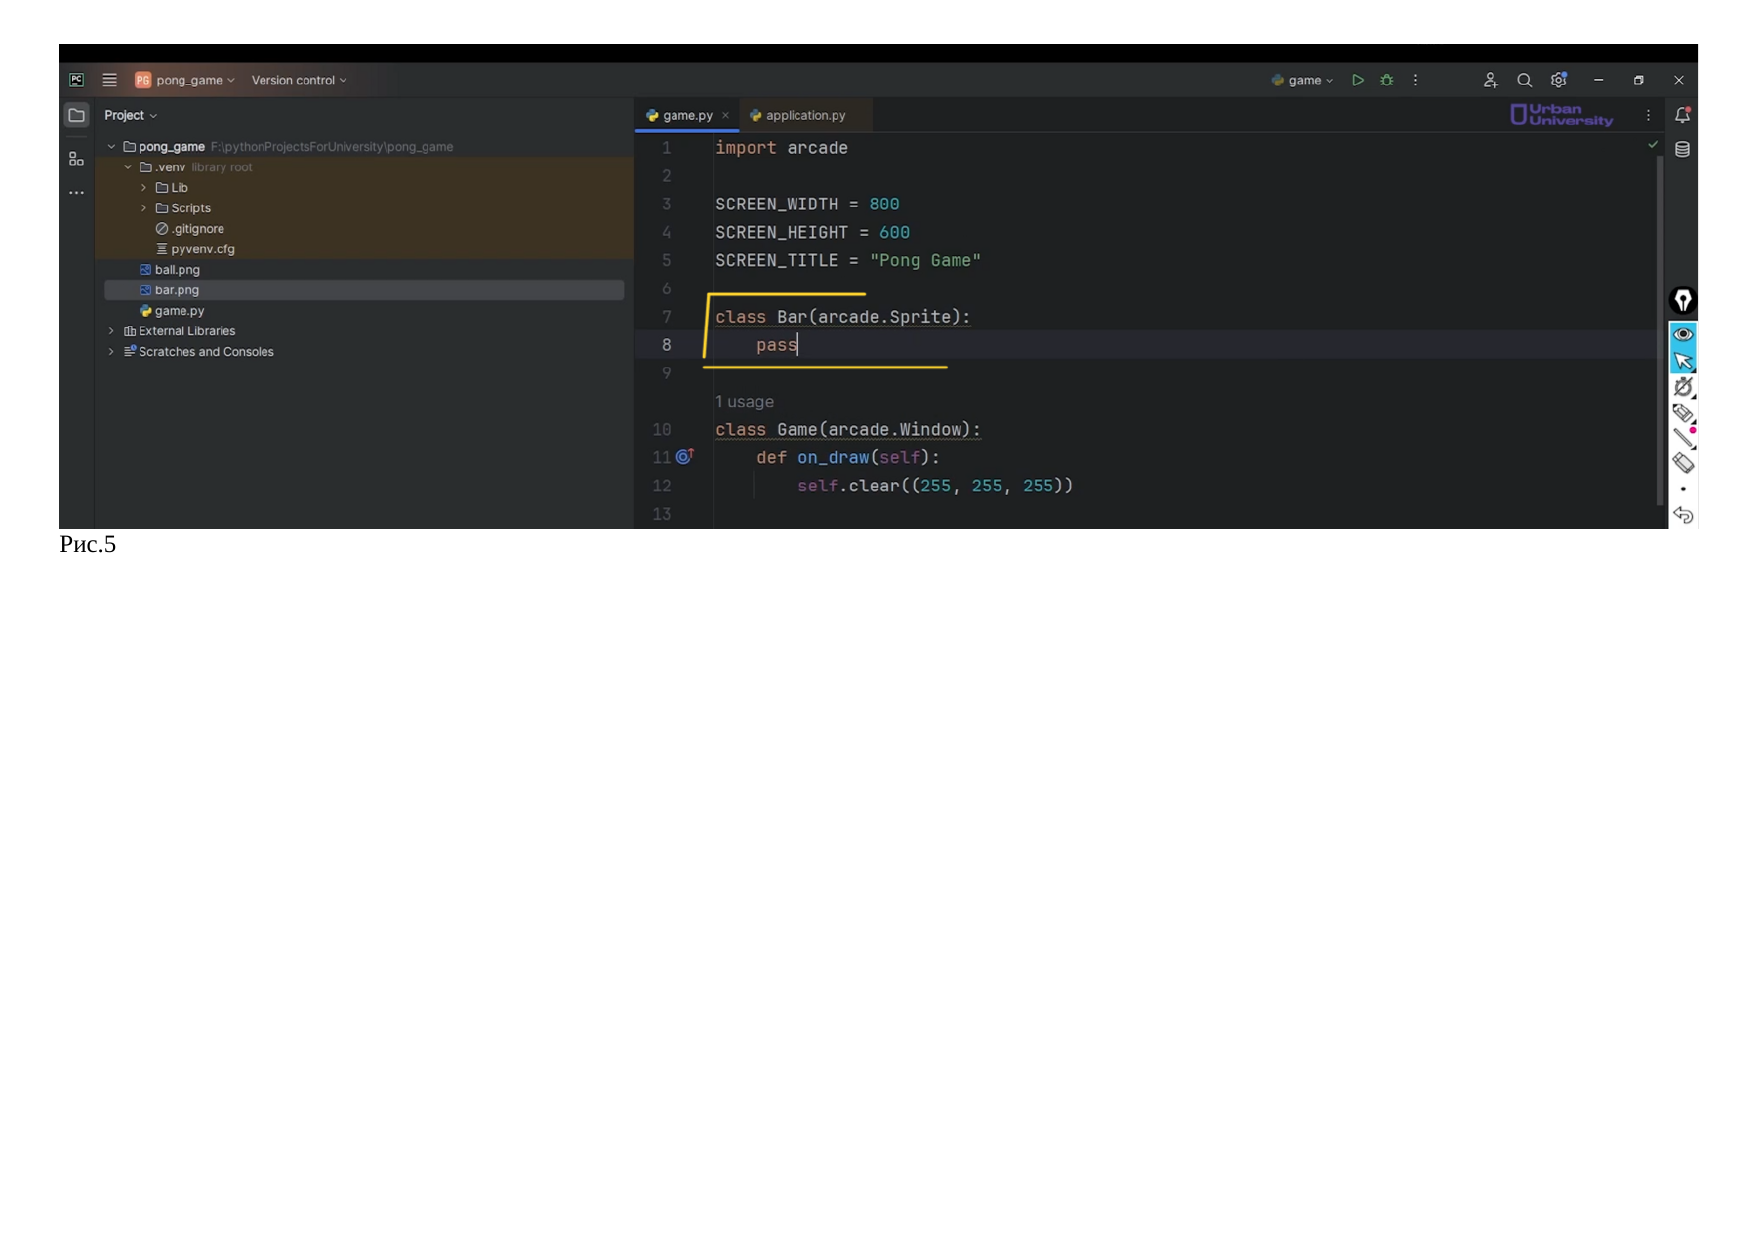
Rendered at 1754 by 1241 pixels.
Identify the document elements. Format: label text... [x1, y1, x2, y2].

picture [59, 44, 1699, 529]
text Рис.5 [59, 529, 1698, 558]
